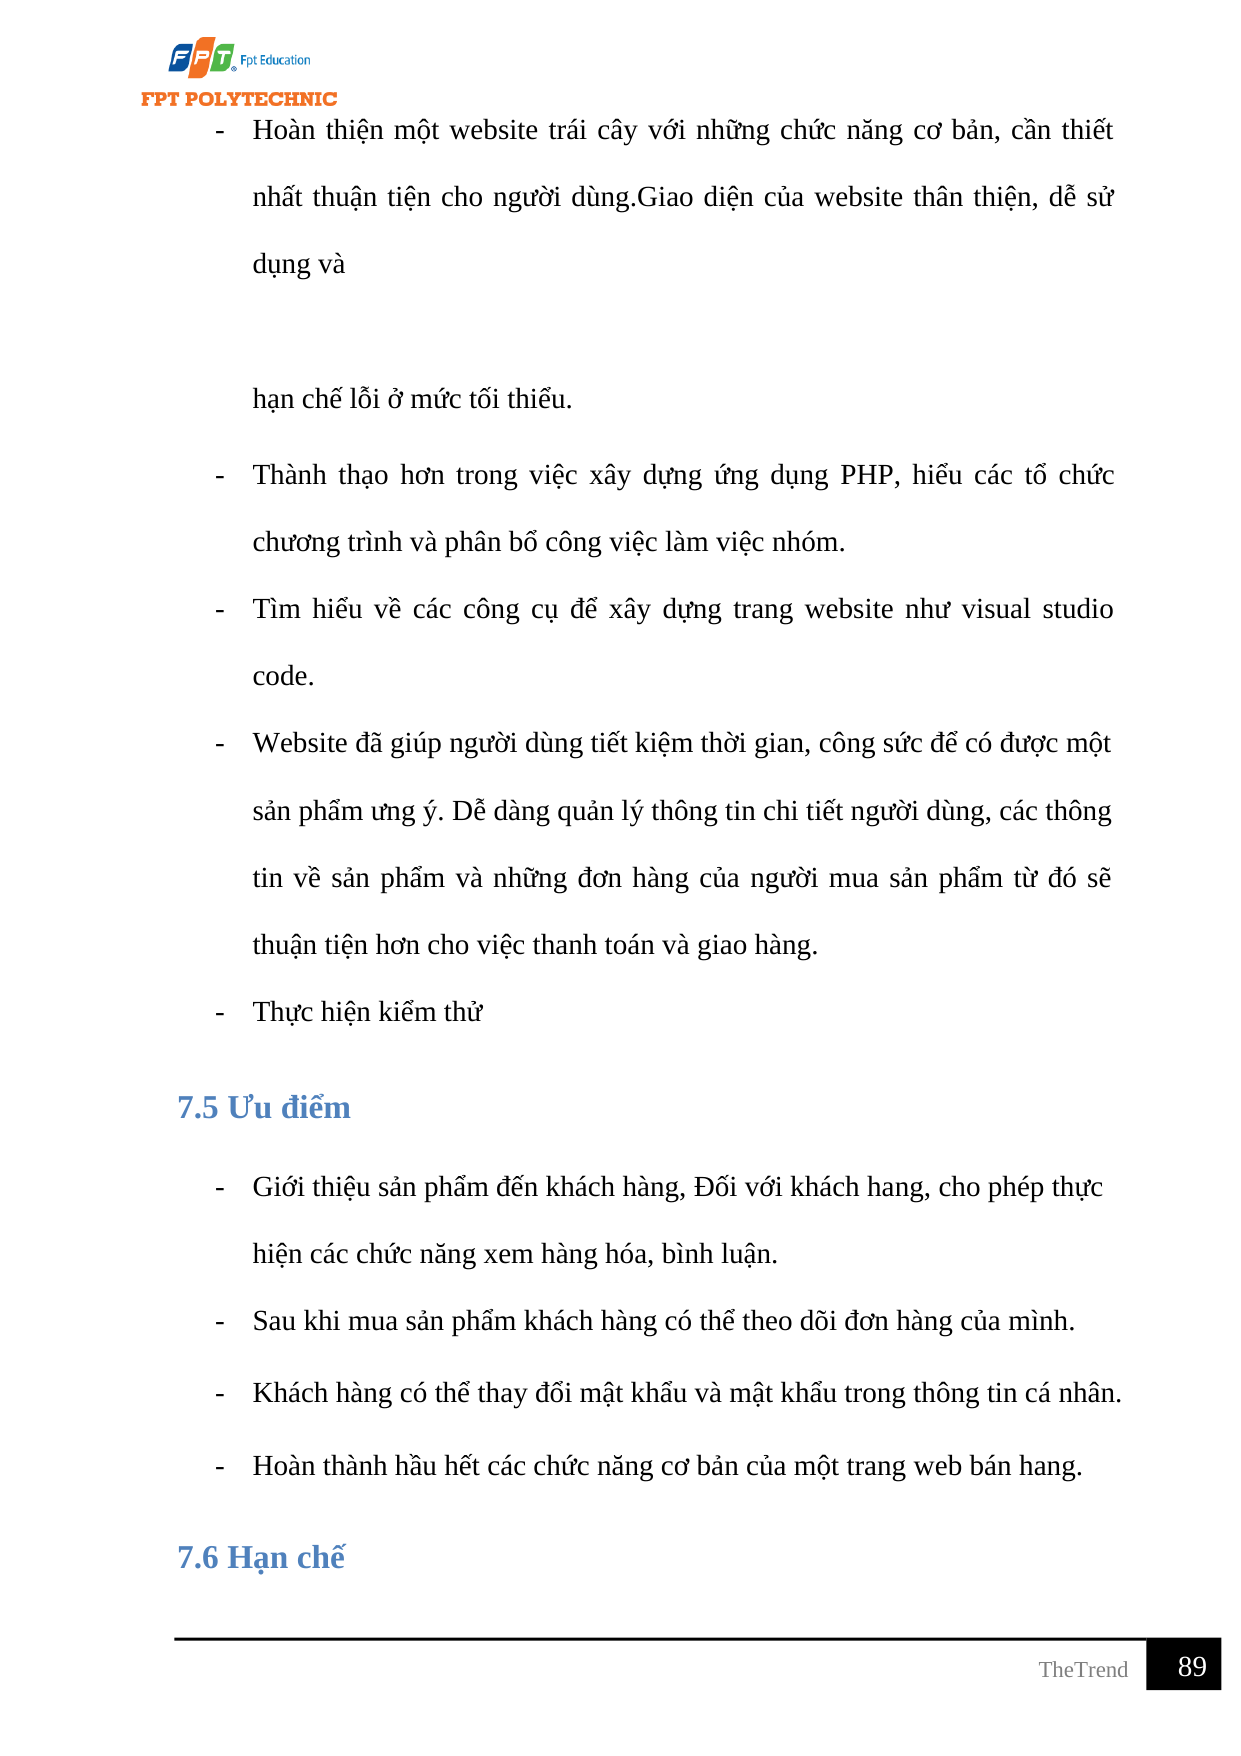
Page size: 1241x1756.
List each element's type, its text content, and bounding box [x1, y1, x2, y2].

subtitle Ưu điểm [177, 1087, 1146, 1126]
list Tìm hiểu về các công cụ để xây dựng trang website như visual studio code. [215, 591, 1116, 692]
list Thực hiện kiểm thử [215, 994, 1146, 1028]
list Hoàn thiện một website trái cây với những chức năng cơ bản, cần thiết nhất thuận tiện cho người dùng.Giao diện của website thân thiện, dễ sử dụng và [215, 112, 1115, 280]
list Website đã giúp người dùng tiết kiệm thời gian, công sức để có được một sản phẩm ưng ý. Dễ dàng quản lý thông tin chi tiết người dùng, các thông tin về sản phẩm và những đơn hàng của người mua sản phẩm từ đó sẽ thuận tiện hơn cho việc thanh toán và giao hàng. [215, 726, 1112, 960]
list Sau khi mua sản phẩm khách hàng có thể theo dõi đơn hàng của mình. [215, 1303, 1146, 1337]
list Hoàn thành hầu hết các chức năng cơ bản của một trang web bán hang. [215, 1448, 1146, 1481]
list Giới thiệu sản phẩm đến khách hàng, Đối với khách hang, cho phép thực hiện các chức năng xem hàng hóa, bình luận. [215, 1169, 1104, 1270]
list Khách hàng có thể thay đổi mật khẩu và mật khẩu trong thông tin cá nhân. [215, 1375, 1146, 1409]
picture [141, 37, 337, 106]
list Thành thạo hơn trong việc xây dựng ứng dụng PHP, hiểu các tổ chức chương trình và phân bổ công việc làm việc nhóm. [215, 457, 1116, 558]
list hạn chế lỗi ở mức tối thiểu. [252, 381, 1115, 414]
subtitle Hạn chế [177, 1537, 1146, 1576]
